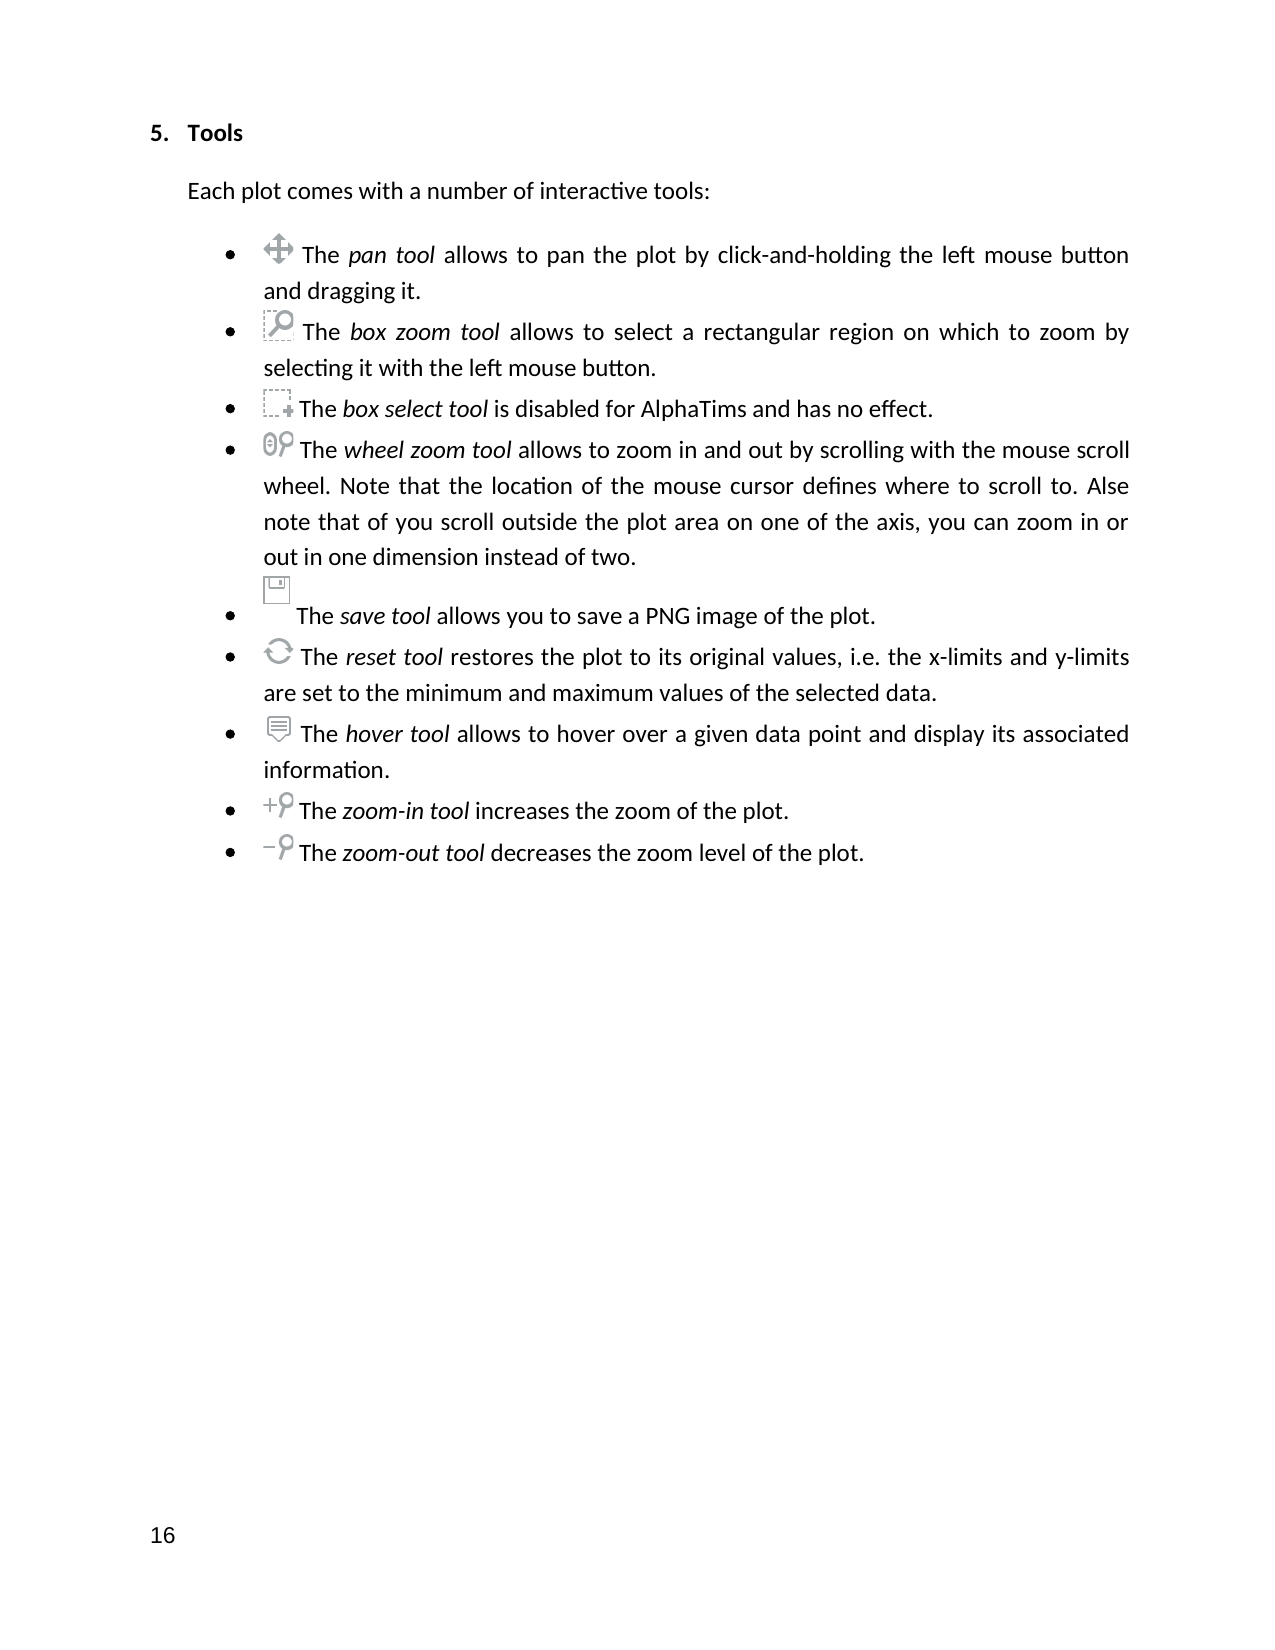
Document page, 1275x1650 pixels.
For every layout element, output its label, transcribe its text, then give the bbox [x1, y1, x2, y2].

list Tools [150, 117, 1131, 148]
picture [263, 576, 290, 604]
picture [263, 635, 294, 666]
list The reset tool restores the plot to its original values, i.e. the x-limits and y-limits are set to the minimum and maximum values of the selected data. [226, 636, 1131, 708]
picture [263, 712, 294, 743]
list The save tool allows you to save a PNG image of the plot. [226, 577, 1131, 631]
list The zoom-out tool decreases the zoom level of the plot. [226, 831, 1131, 867]
list The box select tool is disabled for AlphaTims and has no effect. [226, 387, 1131, 424]
list The hover tool allows to hover over a given data point and display its associated information. [226, 713, 1131, 785]
picture [263, 233, 294, 264]
list The wheel zoom tool allows to zoom in and out by scrolling with the mouse scroll wheel. Note that the location of the mouse cursor defines where to scroll to. Alse note that of you scroll outside the plot area on one of the axis, you can zoom in or out in one dimension instead of two. [226, 429, 1131, 572]
picture [263, 428, 294, 459]
picture [263, 831, 294, 862]
text Each plot comes with a number of interactive tools: [150, 175, 1131, 206]
picture [263, 387, 294, 418]
list The box zoom tool allows to select a rectangular region on which to zoom by selecting it with the left mouse button. [226, 311, 1131, 382]
picture [263, 310, 294, 341]
picture [263, 789, 294, 820]
list The zoom-in tool increases the zoom of the plot. [226, 790, 1131, 826]
list The pan tool allows to pan the plot by click-and-holding the left mouse button and dragging it. [226, 233, 1131, 305]
